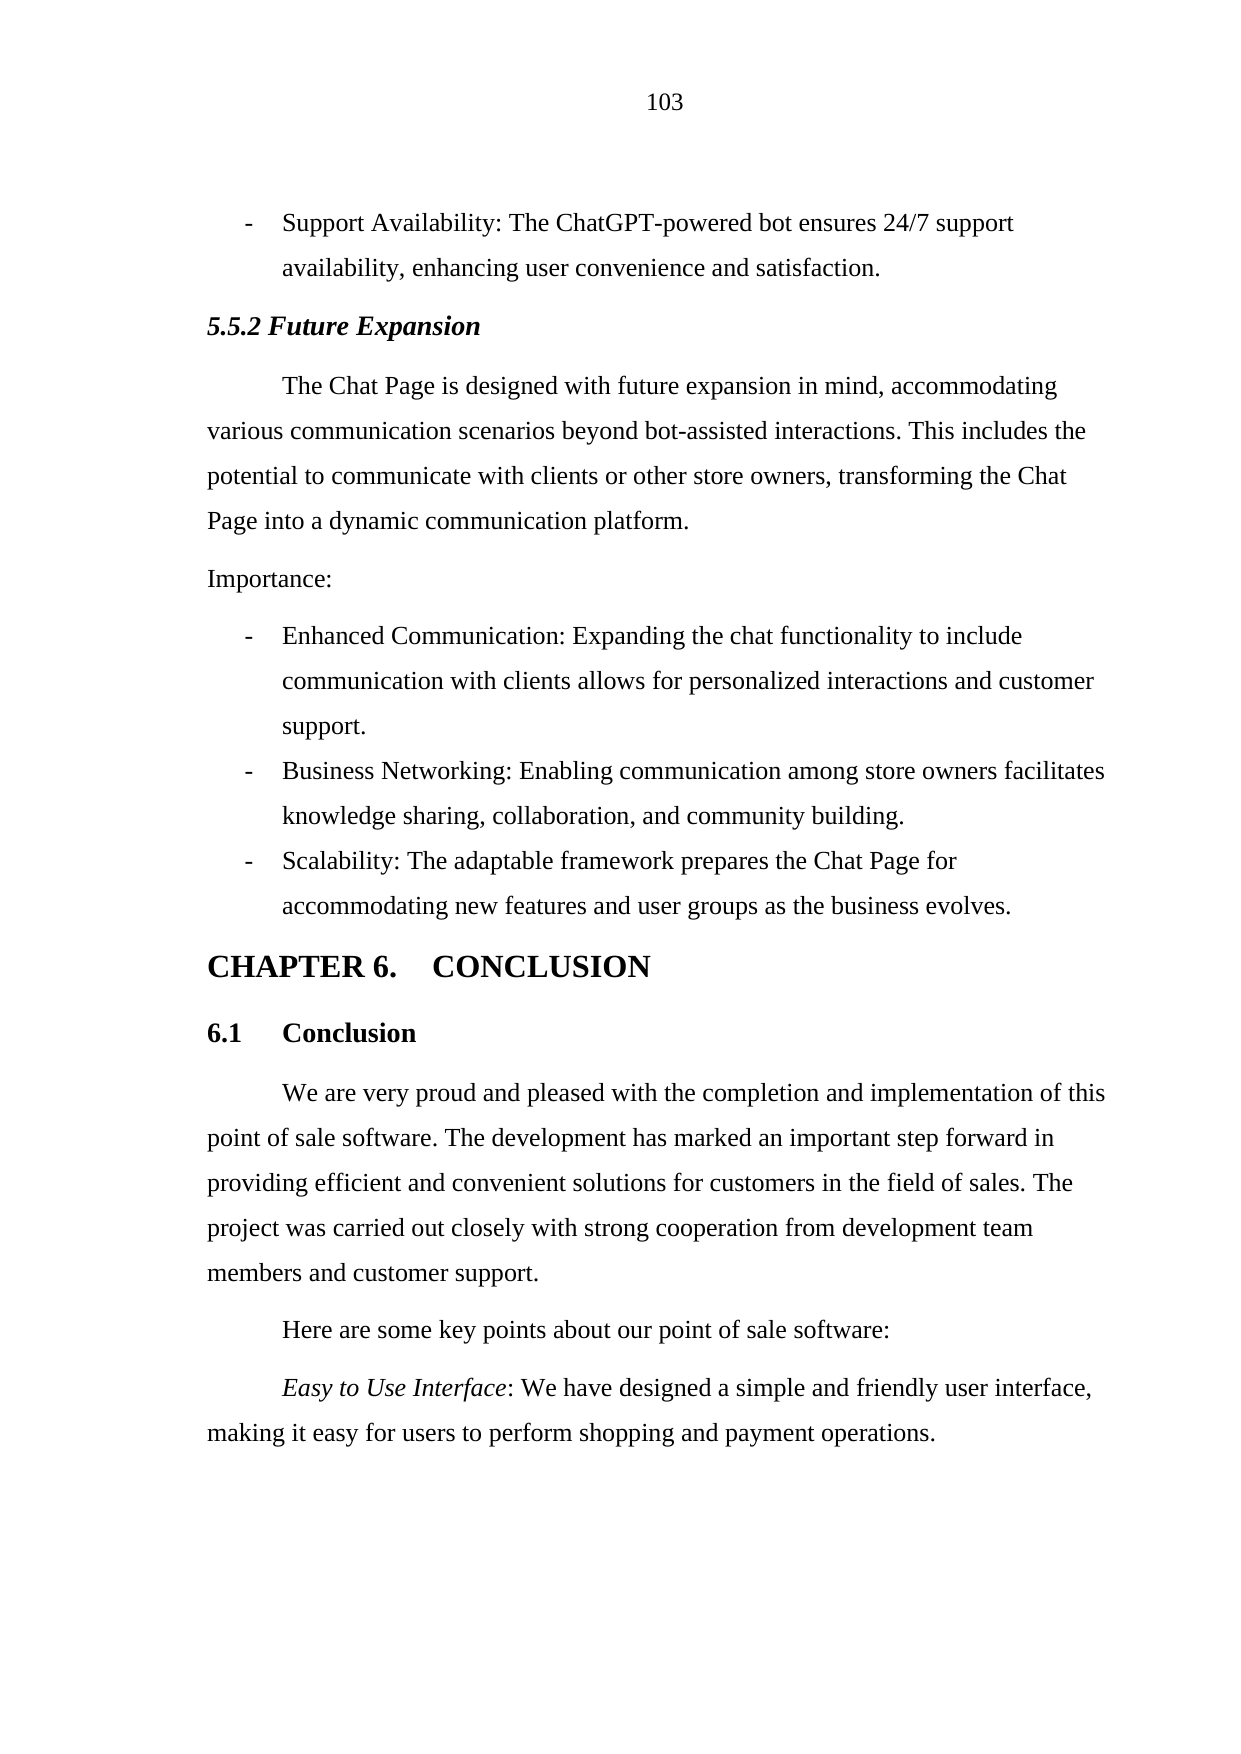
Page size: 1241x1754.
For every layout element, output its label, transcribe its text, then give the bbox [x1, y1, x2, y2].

text The Chat Page is designed with future expansion in mind, accommodating various communication scenarios beyond bot-assisted interactions. This includes the potential to communicate with clients or other store owners, transforming the Chat Page into a dynamic communication platform. [207, 370, 1122, 535]
text Importance: [207, 563, 1122, 593]
subtitle 5.5.2 Future Expansion [207, 309, 1122, 342]
text We are very proud and pleased with the completion and implementation of this point of sale software. The development has marked an important step forward in providing efficient and convenient solutions for customers in the field of sales. The project was carried out closely with strong cooperation from development team members and customer support. [207, 1077, 1122, 1287]
subtitle Conclusion [207, 1016, 1122, 1048]
text Easy to Use Interface: We have designed a simple and friendly user interface, making it easy for users to perform shopping and payment operations. [207, 1372, 1122, 1447]
list Enhanced Communication: Expanding the chat functionality to include communication with clients allows for personalized interactions and customer support. [244, 620, 1122, 740]
list Support Availability: The ChatGPT-powered bot ensures 24/7 support availability, enhancing user convenience and satisfaction. [244, 207, 1122, 282]
list Business Networking: Enabling communication among store owners facilitates knowledge sharing, collaboration, and community building. [244, 755, 1122, 830]
list Scalability: The adaptable framework prepares the Chat Page for accommodating new features and user groups as the business evolves. [244, 845, 1122, 920]
text Here are some key points about our point of sale software: [207, 1314, 1122, 1344]
subtitle CONCLUSION [207, 948, 1122, 985]
